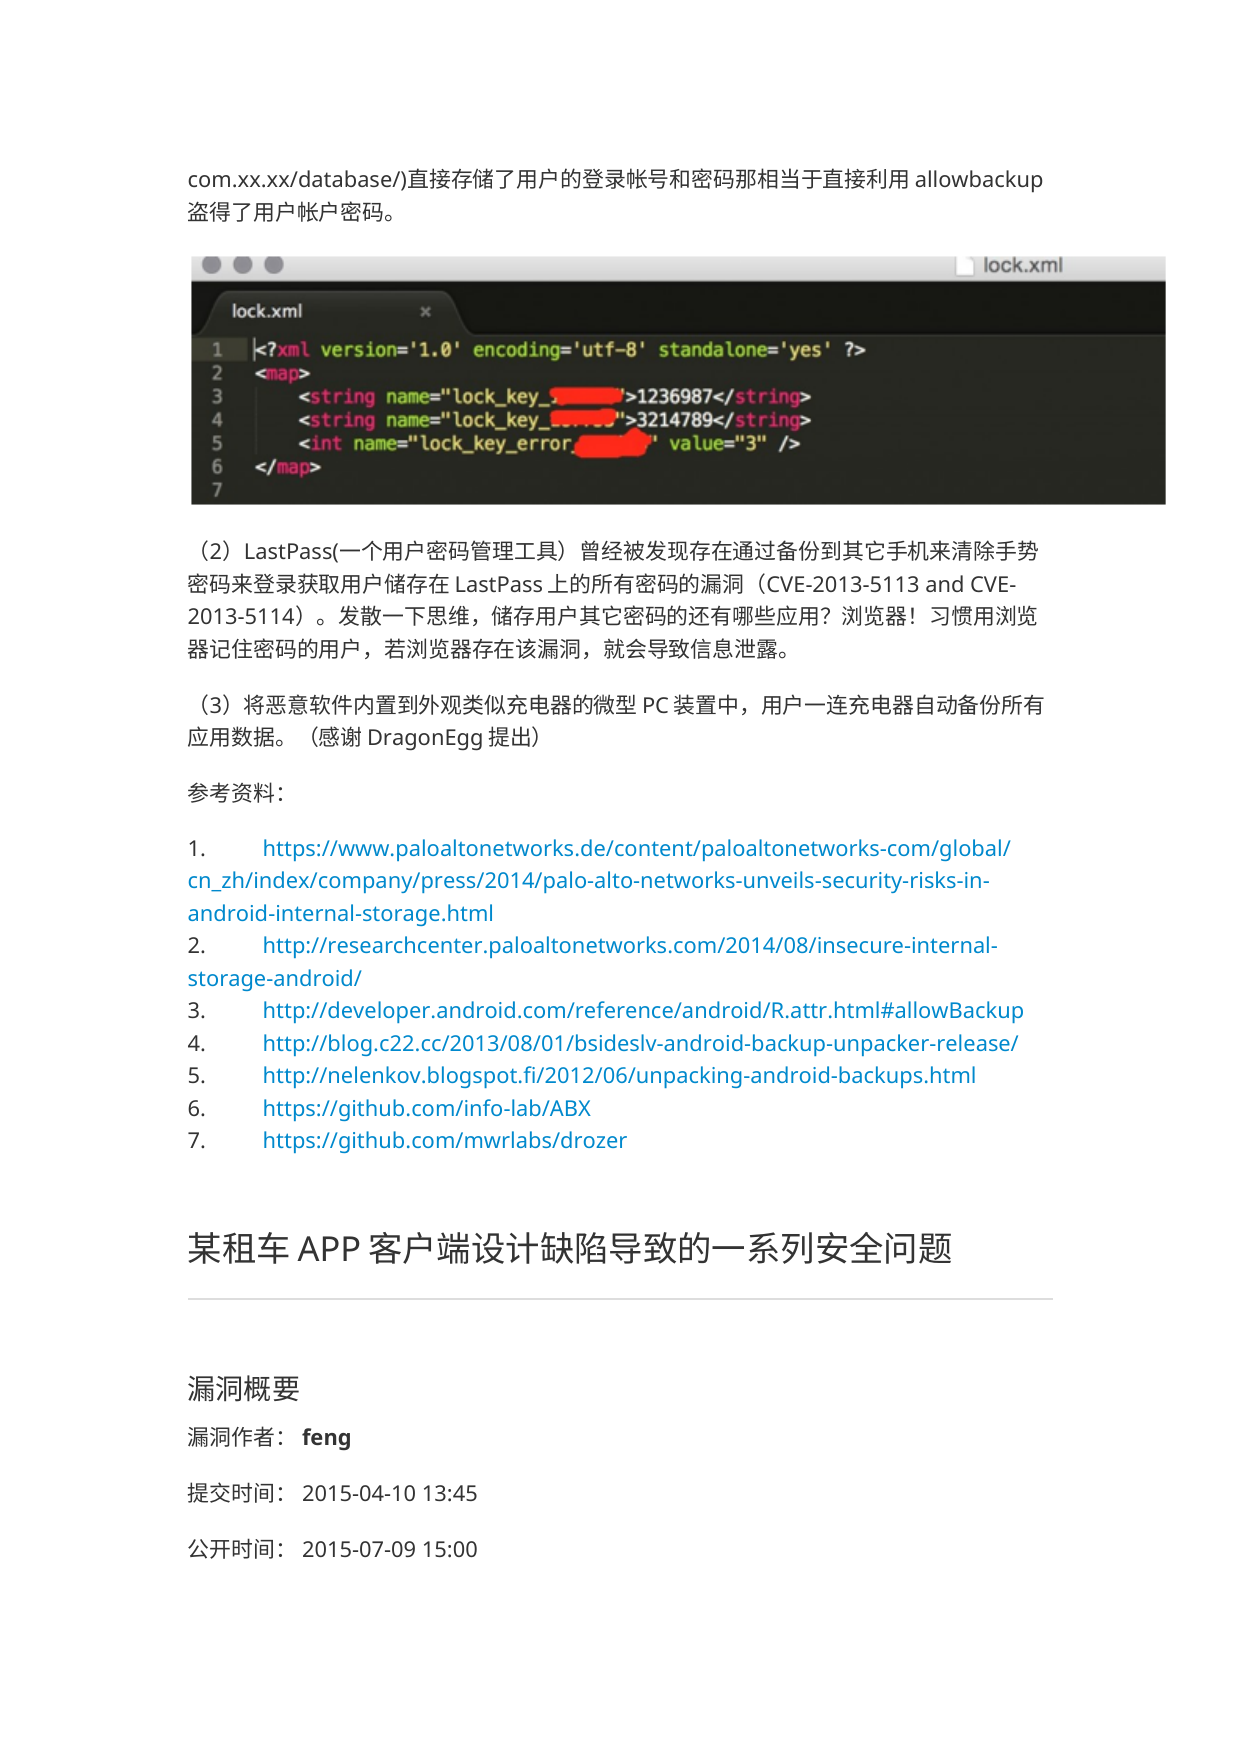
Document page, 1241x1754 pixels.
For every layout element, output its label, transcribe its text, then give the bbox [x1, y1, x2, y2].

text （2）LastPass(一个用户密码管理工具）曾经被发现存在通过备份到其它手机来清除手势密码来登录获取用户储存在LastPass上的所有密码的漏洞（CVE-2013-5113 and CVE-2013-5114）。发散一下思维，储存用户其它密码的还有哪些应用？浏览器！习惯用浏览器记住密码的用户，若浏览器存在该漏洞，就会导致信息泄露。 [187, 534, 1053, 664]
text 漏洞作者： feng [187, 1419, 1053, 1452]
list http://nelenkov.blogspot.fi/2012/06/unpacking-android-backups.html [187, 1059, 1053, 1092]
list https://github.com/info-lab/ABX [187, 1092, 1053, 1124]
text 公开时间： 2015-07-09 15:00 [187, 1531, 1053, 1564]
text （3）将恶意软件内置到外观类似充电器的微型PC装置中，用户一连充电器自动备份所有应用数据。（感谢DragonEgg提出） [187, 687, 1053, 752]
list https://www.paloaltonetworks.de/content/paloaltonetworks-com/global/cn_zh/index/company/press/2014/palo-alto-networks-unveils-security-risks-in-android-internal-storage.html [187, 832, 1053, 929]
list http://researchcenter.paloaltonetworks.com/2014/08/insecure-internal-storage-android/ [187, 929, 1053, 994]
picture [187, 253, 1166, 508]
text 提交时间： 2015-04-10 13:45 [187, 1475, 1053, 1508]
list https://github.com/mwrlabs/drozer [187, 1124, 1053, 1157]
text 漏洞概要 [187, 1354, 1053, 1419]
list http://blog.c22.cc/2013/08/01/bsideslv-android-backup-unpacker-release/ [187, 1027, 1053, 1059]
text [187, 162, 1053, 227]
list http://developer.android.com/reference/android/R.attr.html#allowBackup [187, 994, 1053, 1027]
text 某租车APP客户端设计缺陷导致的一系列安全问题 [187, 1214, 1053, 1300]
text 参考资料： [187, 776, 1053, 808]
